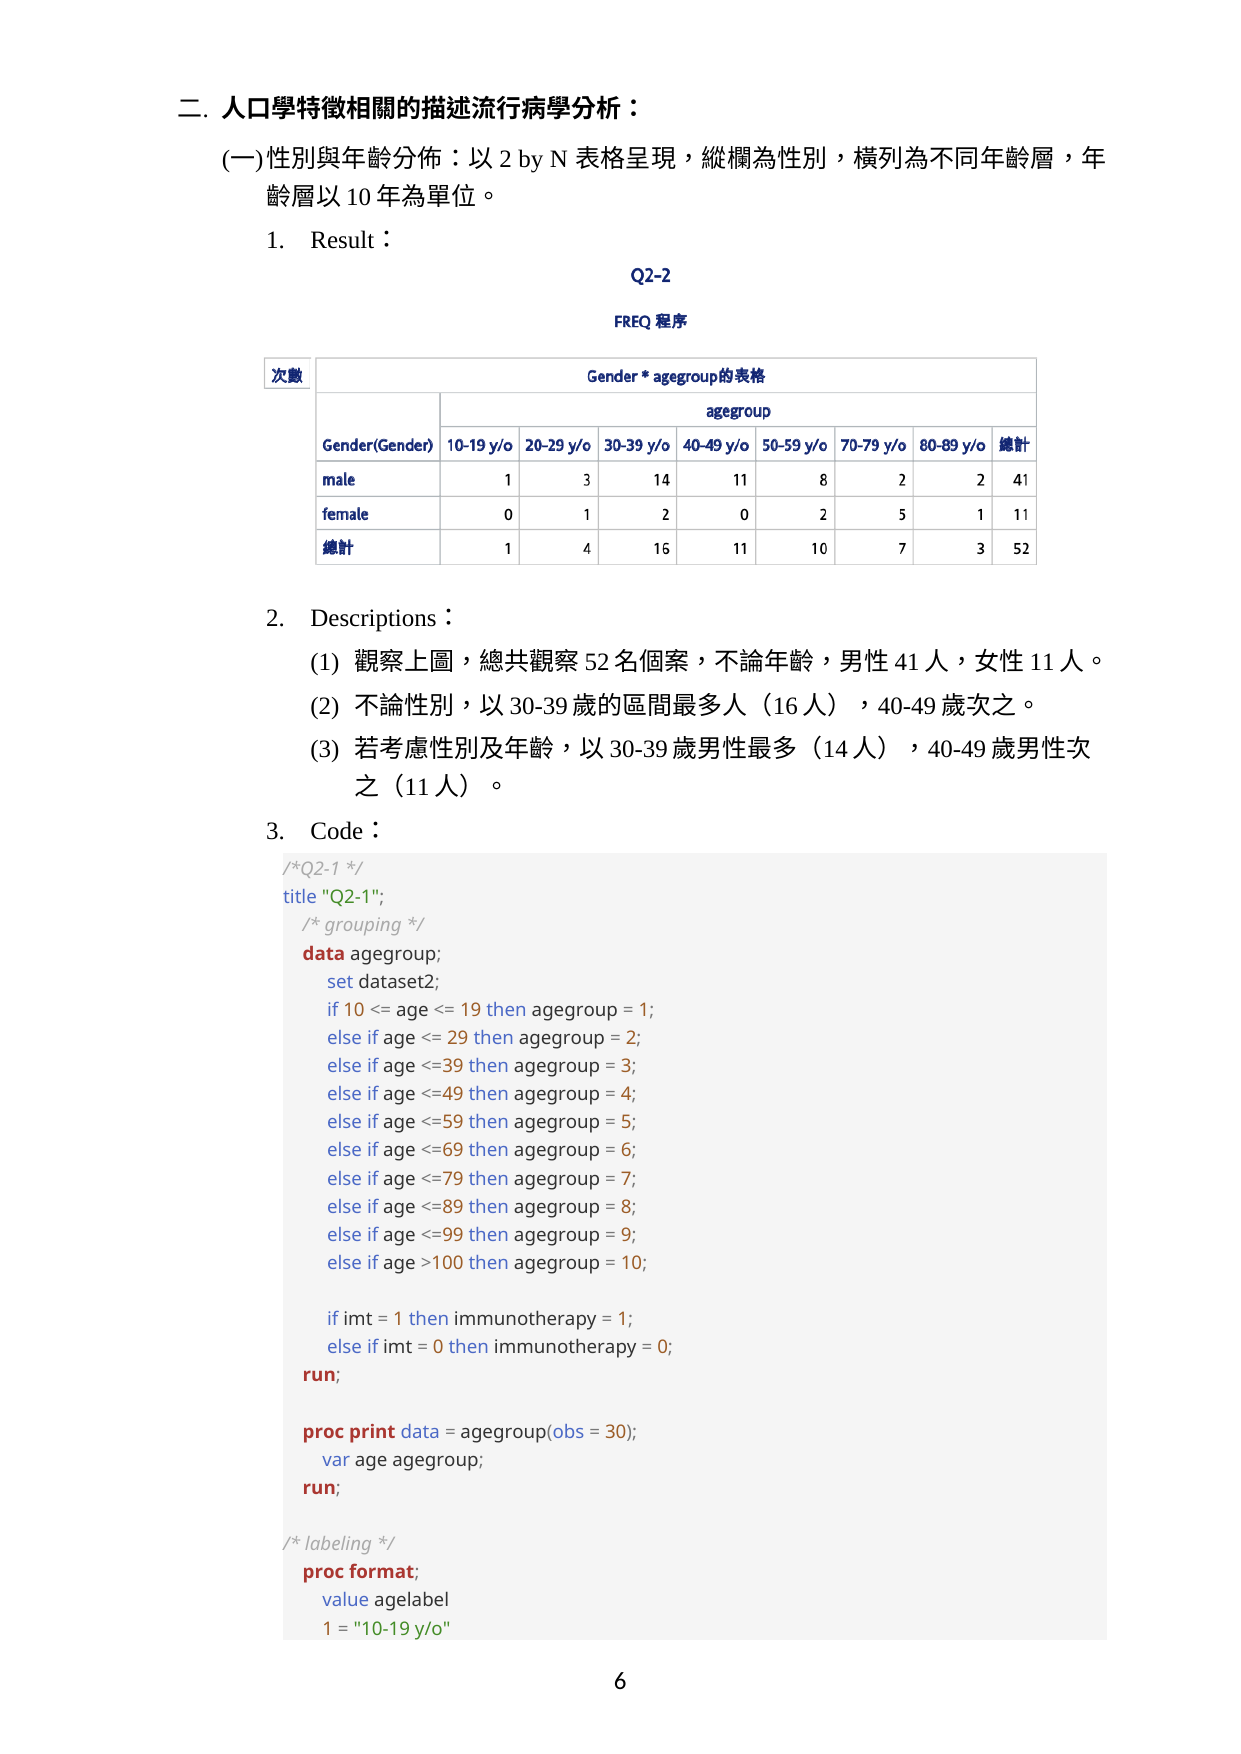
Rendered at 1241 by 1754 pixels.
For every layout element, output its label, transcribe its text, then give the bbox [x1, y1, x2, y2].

text else if age <=99 then agegroup = 9; [283, 1218, 1107, 1247]
text if imt = 1 then immunotherapy = 1; [283, 1303, 1107, 1331]
text title "Q2-1"; [283, 881, 1107, 909]
text /* labeling */ [283, 1528, 1107, 1556]
text else if age <=89 then agegroup = 8; [283, 1190, 1107, 1218]
text else if age <=69 then agegroup = 6; [283, 1134, 1107, 1162]
text else if age <=49 then agegroup = 4; [283, 1078, 1107, 1106]
text set dataset2; [283, 965, 1107, 993]
text else if age >100 then agegroup = 10; [283, 1247, 1107, 1275]
picture [239, 261, 1050, 591]
text data agegroup; [283, 937, 1107, 965]
text /* grouping */ [283, 909, 1107, 937]
text 性別與年齡分佈：以2 by N 表格呈現，縱欄為性別，橫列為不同年齡層，年齡層以10年為單位。 [222, 137, 1107, 212]
text run; [283, 1359, 1107, 1387]
text Code： [266, 809, 1107, 847]
text 1 = "10-19 y/o" [283, 1612, 1107, 1640]
text value agelabel [283, 1584, 1107, 1612]
text /*Q2-1 */ [283, 853, 1107, 881]
text else if age <=79 then agegroup = 7; [283, 1162, 1107, 1190]
text 若考慮性別及年齡，以30-39歲男性最多（14人），40-49歲男性次之（11人）。 [310, 728, 1107, 803]
text 人口學特徵相關的描述流行病學分析： [177, 87, 1107, 125]
text if 10 <= age <= 19 then agegroup = 1; [283, 993, 1107, 1022]
text else if age <= 29 then agegroup = 2; [283, 1022, 1107, 1050]
text 不論性別，以30-39歲的區間最多人（16人），40-49歲次之。 [310, 684, 1107, 722]
text else if imt = 0 then immunotherapy = 0; [283, 1331, 1107, 1359]
text run; [283, 1472, 1107, 1500]
text Result： [266, 219, 1107, 256]
text 觀察上圖，總共觀察52名個案，不論年齡，男性41人，女性11人。 [310, 640, 1107, 678]
text else if age <=59 then agegroup = 5; [283, 1106, 1107, 1134]
text else if age <=39 then agegroup = 3; [283, 1050, 1107, 1078]
text proc format; [283, 1556, 1107, 1584]
text proc print data = agegroup(obs = 30); [283, 1415, 1107, 1443]
text var age agegroup; [283, 1443, 1107, 1472]
